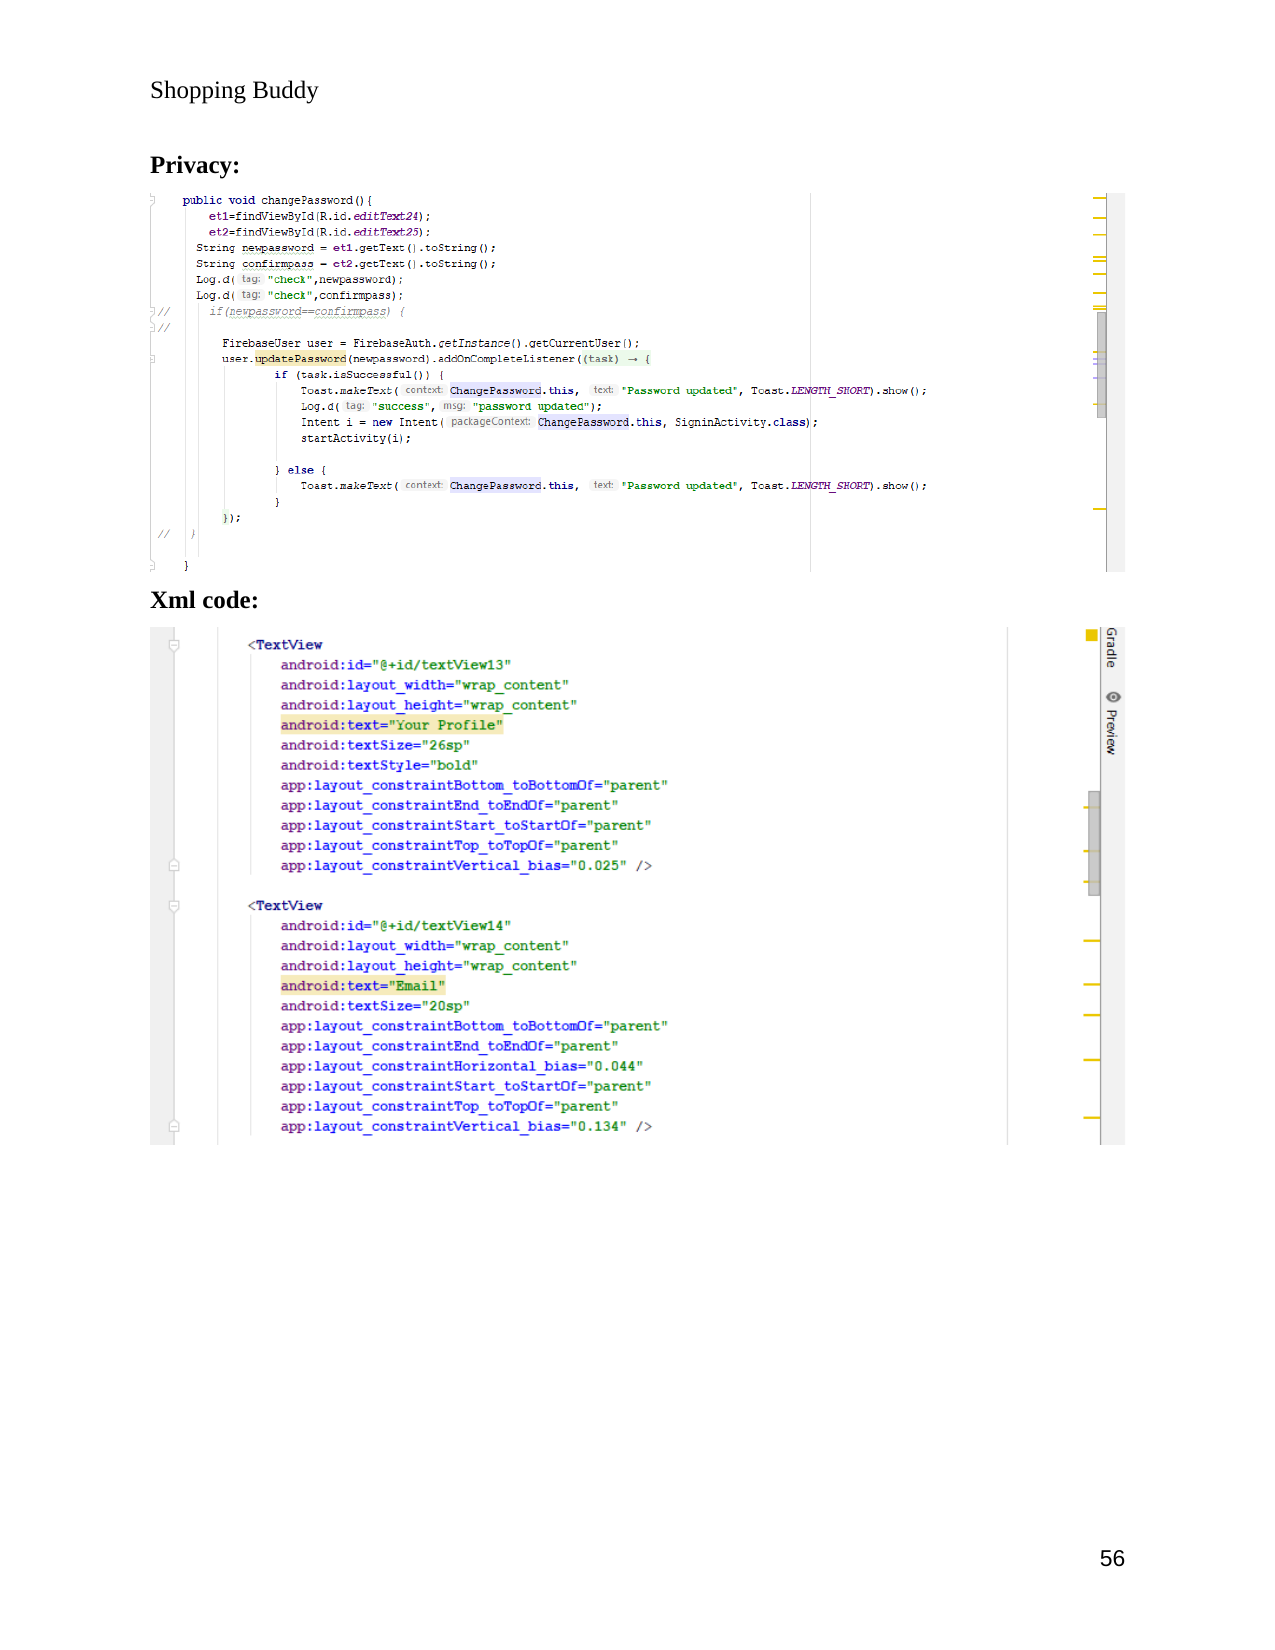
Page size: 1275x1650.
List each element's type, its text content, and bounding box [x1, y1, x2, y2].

picture [150, 193, 1125, 572]
picture [150, 627, 1125, 1145]
text Xml code: [150, 585, 1125, 613]
text Privacy: [150, 150, 1125, 179]
